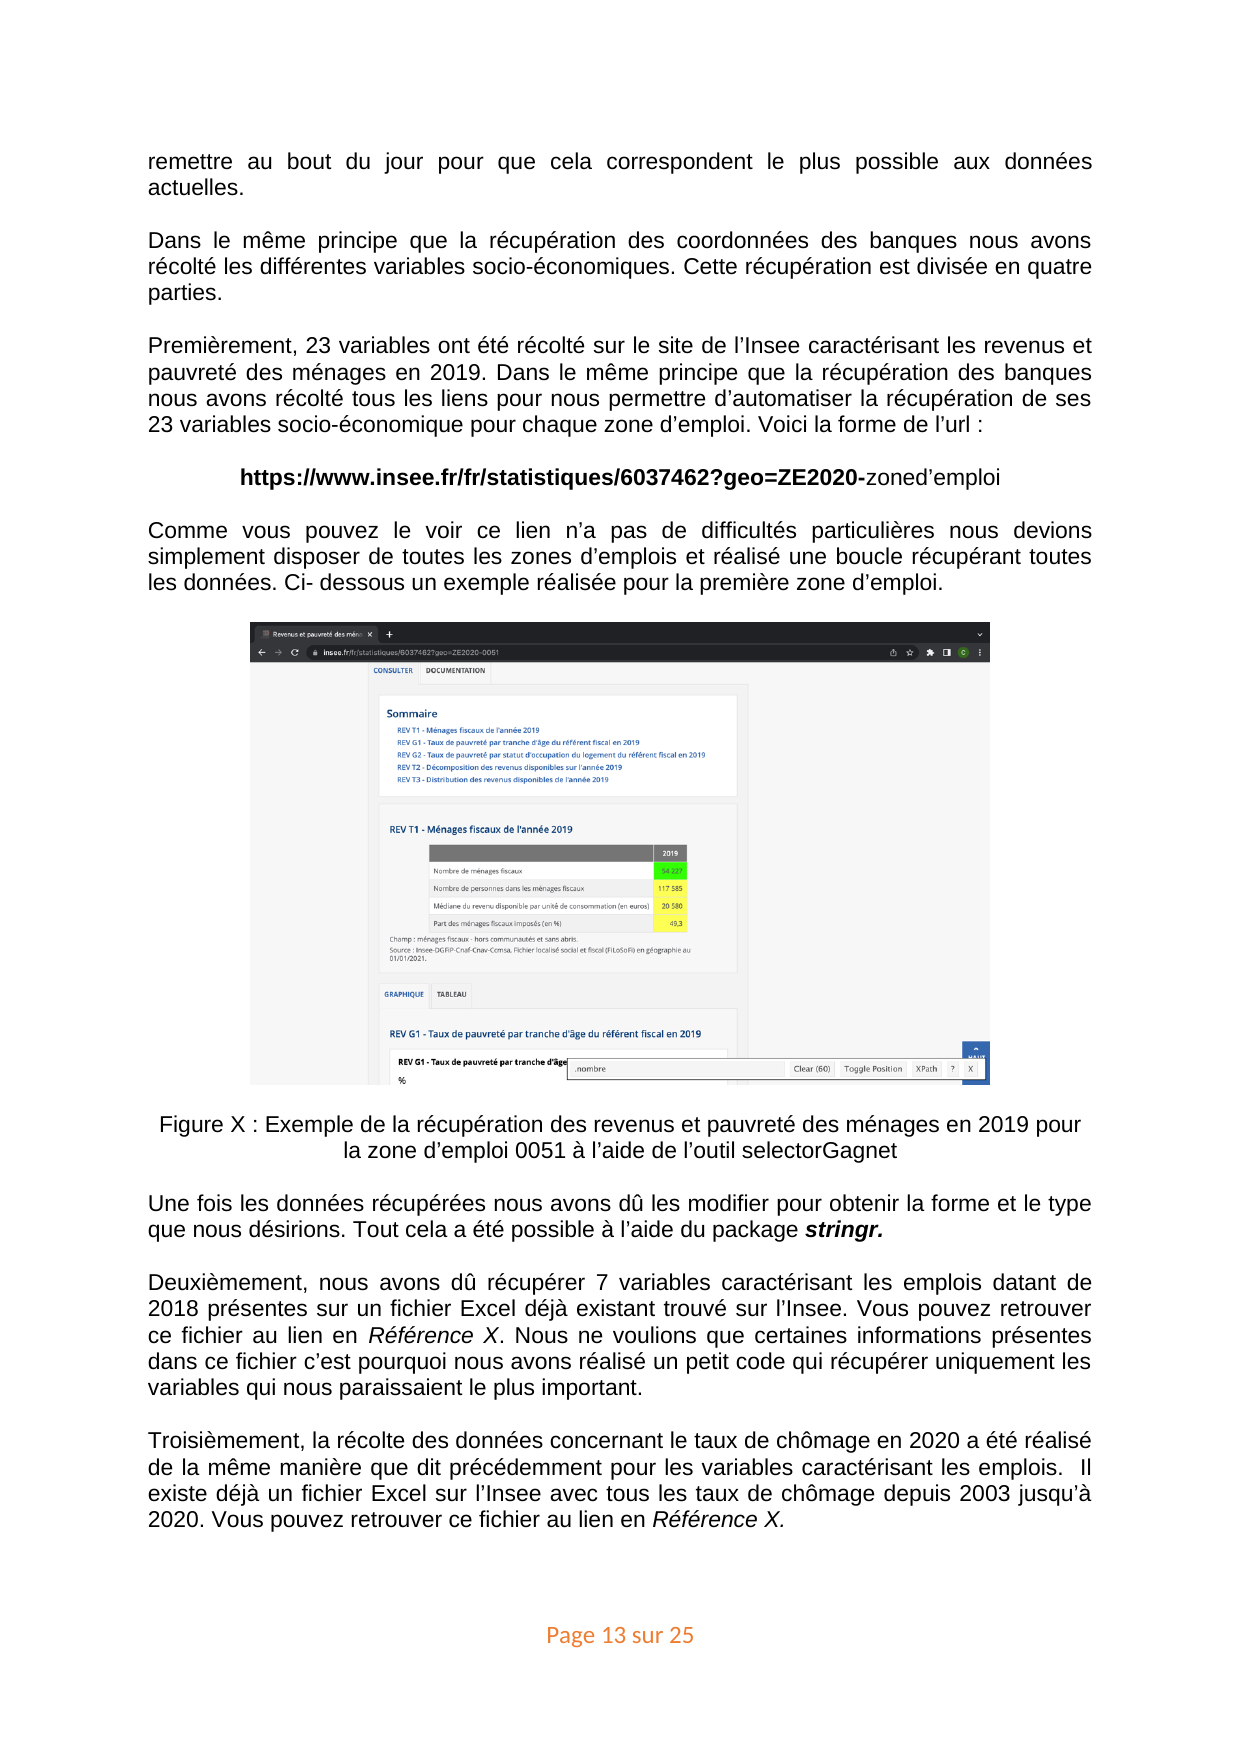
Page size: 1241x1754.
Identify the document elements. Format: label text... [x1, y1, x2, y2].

text Troisièmement, la récolte des données concernant le taux de chômage en 2020 a été réalisé de la même manière que dit précédemment pour les variables caractérisant les emplois. Il existe déjà un fichier Excel sur l’Insee avec tous les taux de chômage depuis 2003 jusqu’à 2020. Vous pouvez retrouver ce fichier au lien en Référence X. [148, 1427, 1093, 1532]
text Figure X : Exemple de la récupération des revenus et pauvreté des ménages en 2019 pour la zone d’emploi 0051 à l’aide de l’outil selectorGagnet [148, 1111, 1093, 1163]
text https://www.insee.fr/fr/statistiques/6037462?geo=ZE2020-zoned’emploi [148, 464, 1093, 490]
text Premièrement, 23 variables ont été récolté sur le site de l’Insee caractérisant les revenus et pauvreté des ménages en 2019. Dans le même principe que la récupération des banques nous avons récolté tous les liens pour nous permettre d’automatiser la récupération de ses 23 variables socio-économique pour chaque zone d’emploi. Voici la forme de l’url : [148, 332, 1093, 437]
text Comme vous pouvez le voir ce lien n’a pas de difficultés particulières nous devions simplement disposer de toutes les zones d’emplois et réalisé une boucle récupérant toutes les données. Ci- dessous un exemple réalisée pour la première zone d’emploi. [148, 517, 1093, 596]
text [148, 148, 1093, 200]
text Une fois les données récupérées nous avons dû les modifier pour obtenir la forme et le type que nous désirions. Tout cela a été possible à l’aide du package stringr. [148, 1190, 1093, 1243]
text Dans le même principe que la récupération des coordonnées des banques nous avons récolté les différentes variables socio-économiques. Cette récupération est divisée en quatre parties. [148, 227, 1093, 306]
text Deuxièmement, nous avons dû récupérer 7 variables caractérisant les emplois datant de 2018 présentes sur un fichier Excel déjà existant trouvé sur l’Insee. Vous pouvez retrouver ce fichier au lien en Référence X. Nous ne voulions que certaines informations présentes dans ce fichier c’est pourquoi nous avons réalisé un petit code qui récupérer uniquement les variables qui nous paraissaient le plus important. [148, 1269, 1093, 1401]
picture [250, 622, 990, 1085]
